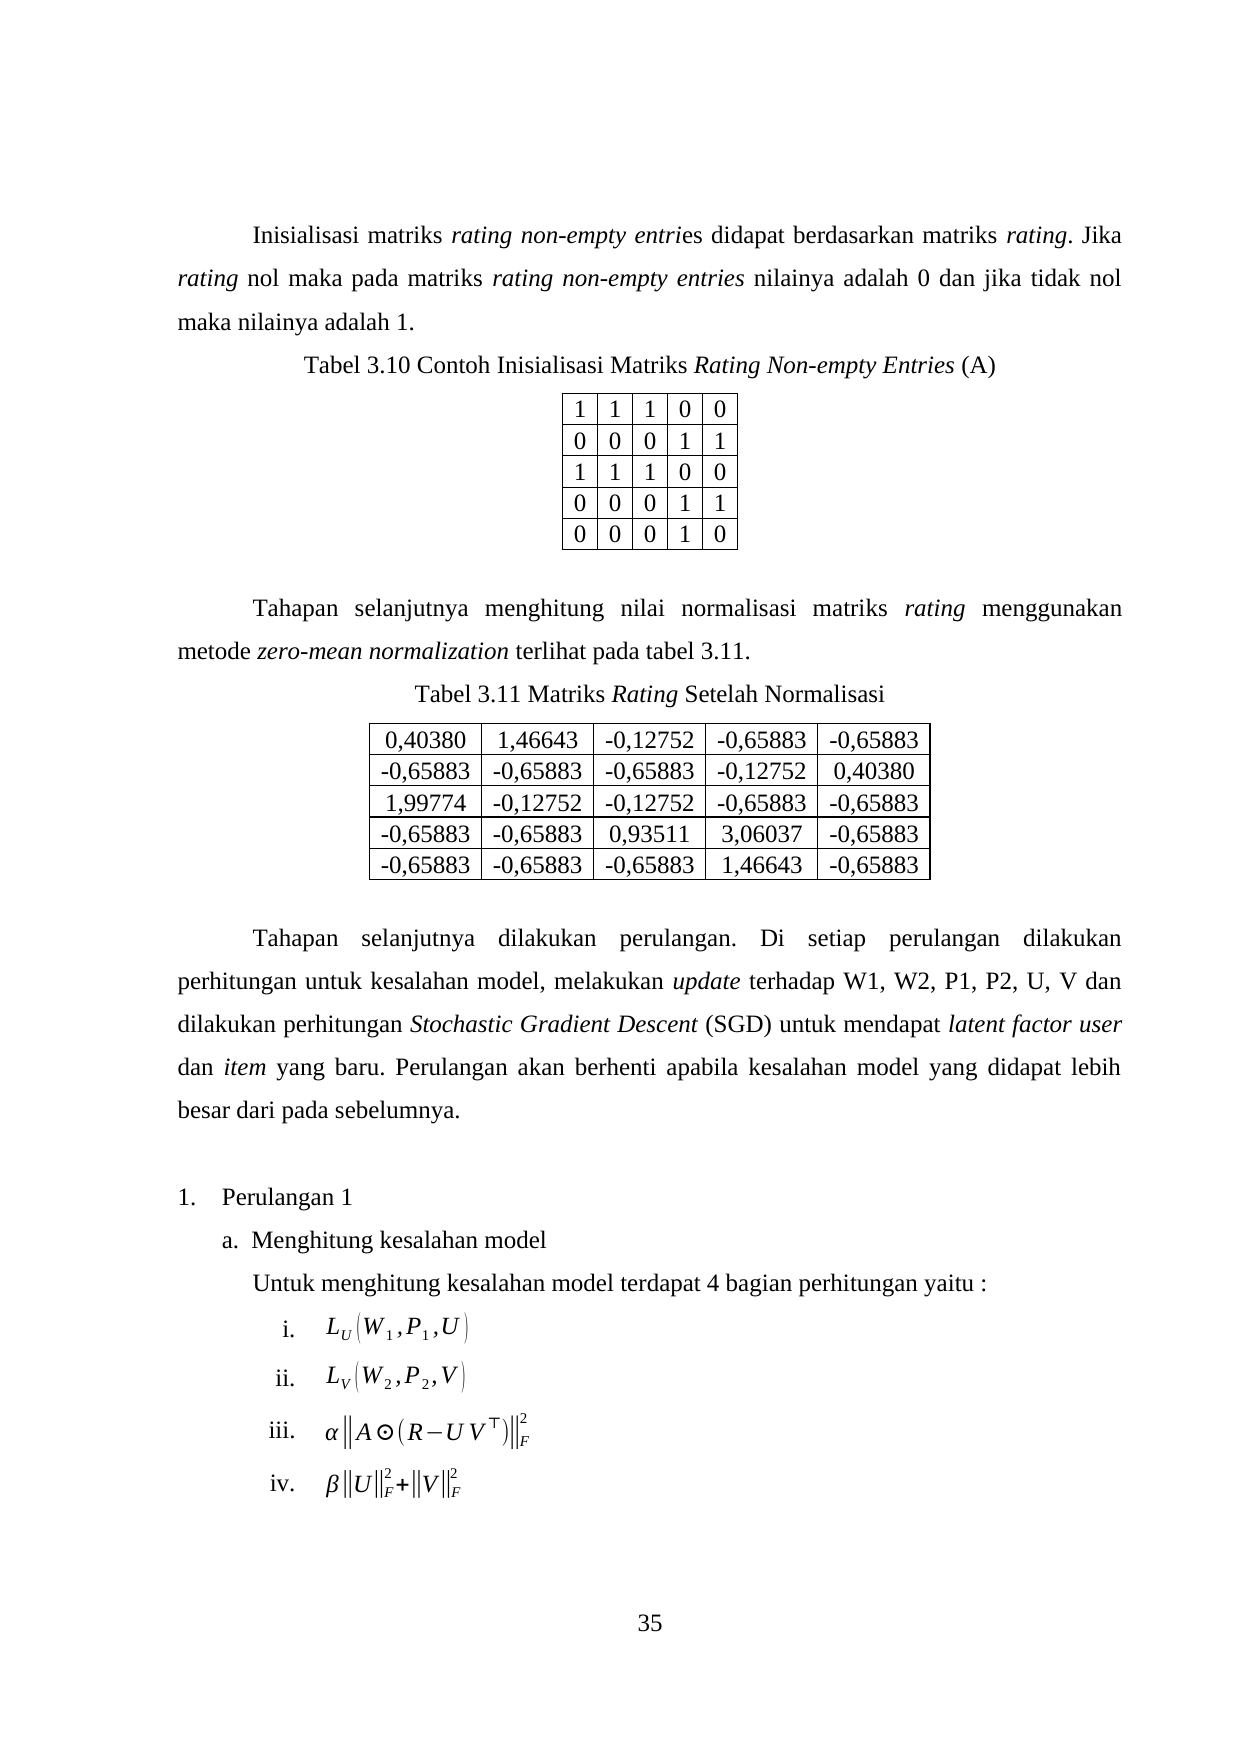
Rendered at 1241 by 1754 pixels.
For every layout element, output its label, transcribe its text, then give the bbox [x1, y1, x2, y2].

table_cell 0 [598, 519, 632, 549]
table_cell 1 [703, 488, 737, 518]
list Menghitung kesalahan model [222, 1225, 1122, 1254]
table_header -0,65883 [818, 724, 929, 754]
table_cell -0,12752 [594, 786, 705, 816]
table_cell 0 [563, 519, 597, 549]
table_cell 0 [703, 519, 737, 549]
table_header 0 [703, 394, 737, 424]
table_cell 1 [668, 488, 702, 518]
table_cell -0,65883 [818, 818, 929, 848]
table_cell 0 [598, 425, 632, 455]
table_cell -0,65883 [818, 849, 929, 879]
table_cell 0 [633, 488, 667, 518]
table_cell 0 [633, 519, 667, 549]
table_cell -0,65883 [482, 849, 593, 879]
table_cell 1,46643 [706, 849, 817, 879]
table_cell 0,93511 [594, 818, 705, 848]
table_cell 0 [598, 488, 632, 518]
table_cell 0 [563, 488, 597, 518]
table_header 0,40380 [370, 724, 481, 754]
table_cell -0,65883 [482, 818, 593, 848]
text Tabel 3.10 Contoh Inisialisasi Matriks Rating Non-empty Entries (A) [177, 350, 1122, 378]
table_header 1 [598, 394, 632, 424]
table_cell 1 [633, 456, 667, 487]
text Untuk menghitung kesalahan model terdapat 4 bagian perhitungan yaitu : [177, 1268, 1122, 1297]
text Tabel 3.11 Matriks Rating Setelah Normalisasi [177, 679, 1122, 708]
table_cell -0,65883 [370, 755, 481, 785]
table_cell -0,65883 [594, 755, 705, 785]
table_cell -0,12752 [706, 755, 817, 785]
table_cell 1 [668, 519, 702, 549]
table_cell 1 [668, 425, 702, 455]
table_header 1 [563, 394, 597, 424]
text Inisialisasi matriks rating non-empty entries didapat berdasarkan matriks rating. Jika rating nol maka pada matriks rating non-empty entries nilainya adalah 0 dan jika tidak nol maka nilainya adalah 1. [177, 220, 1122, 335]
text Tahapan selanjutnya dilakukan perulangan. Di setiap perulangan dilakukan perhitungan untuk kesalahan model, melakukan update terhadap W1, W2, P1, P2, U, V dan dilakukan perhitungan Stochastic Gradient Descent (SGD) untuk mendapat latent factor user dan item yang baru. Perulangan akan berhenti apabila kesalahan model yang didapat lebih besar dari pada sebelumnya. [177, 923, 1122, 1124]
table_cell 1 [563, 456, 597, 487]
table_cell -0,65883 [370, 849, 481, 879]
table_cell 1 [598, 456, 632, 487]
table_header -0,65883 [706, 724, 817, 754]
table_cell -0,12752 [482, 786, 593, 816]
table_cell 0 [563, 425, 597, 455]
table_cell -0,65883 [594, 849, 705, 879]
table_cell 0 [703, 456, 737, 487]
table_header 0 [668, 394, 702, 424]
table_header 1,46643 [482, 724, 593, 754]
table_cell -0,65883 [818, 786, 929, 816]
table_cell 0 [633, 425, 667, 455]
table_cell -0,65883 [706, 786, 817, 816]
table_cell 1,99774 [370, 786, 481, 816]
table_cell 3,06037 [706, 818, 817, 848]
table_header 1 [633, 394, 667, 424]
text Tahapan selanjutnya menghitung nilai normalisasi matriks rating menggunakan metode zero-mean normalization terlihat pada tabel 3.11. [177, 593, 1122, 665]
table_cell 0 [668, 456, 702, 487]
table_header -0,12752 [594, 724, 705, 754]
table_cell 0,40380 [818, 755, 929, 785]
table_cell 1 [703, 425, 737, 455]
list Perulangan 1 [177, 1182, 1122, 1211]
table_cell -0,65883 [370, 818, 481, 848]
table_cell -0,65883 [482, 755, 593, 785]
